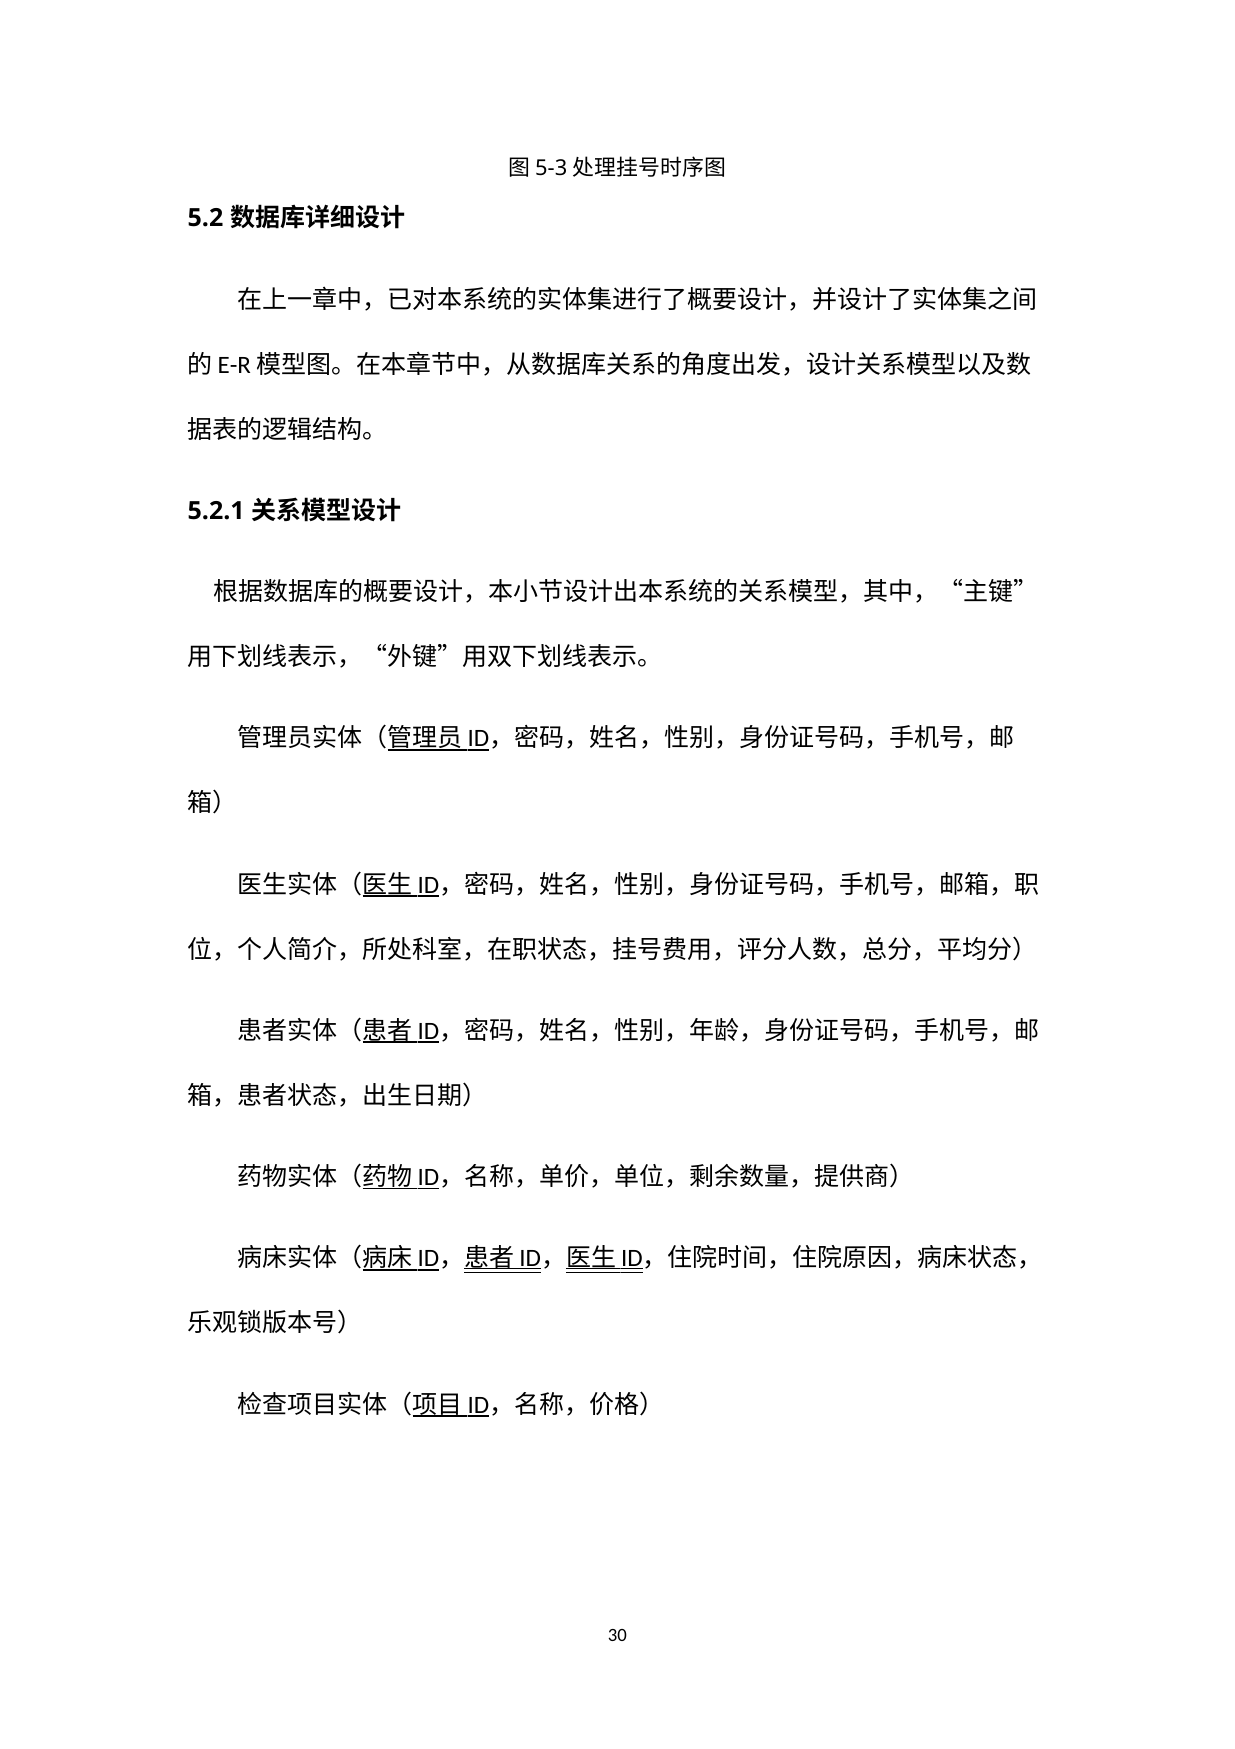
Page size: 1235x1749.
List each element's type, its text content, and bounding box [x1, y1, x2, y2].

text 医生实体（医生ID，密码，姓名，性别，身份证号码，手机号，邮箱，职位，个人简介，所处科室，在职状态，挂号费用，评分人数，总分，平均分） [187, 850, 1047, 980]
text 5.2 数据库详细设计 [187, 183, 1047, 248]
text 患者实体（患者ID，密码，姓名，性别，年龄，身份证号码，手机号，邮箱，患者状态，出生日期） [187, 996, 1047, 1126]
text 图5-3 处理挂号时序图 [187, 150, 1047, 182]
text 病床实体（病床ID，患者ID，医生ID，住院时间，住院原因，病床状态，乐观锁版本号） [187, 1223, 1047, 1353]
text 药物实体（药物ID，名称，单价，单位，剩余数量，提供商） [187, 1142, 1047, 1207]
text 在上一章中，已对本系统的实体集进行了概要设计，并设计了实体集之间的E-R模型图。在本章节中，从数据库关系的角度出发，设计关系模型以及数据表的逻辑结构。 [187, 265, 1047, 460]
text 管理员实体（管理员ID，密码，姓名，性别，身份证号码，手机号，邮箱） [187, 703, 1047, 833]
text 5.2.1 关系模型设计 [187, 476, 1047, 541]
text 检查项目实体（项目ID，名称，价格） [187, 1370, 1047, 1435]
text 根据数据库的概要设计，本小节设计出本系统的关系模型，其中，“主键”用下划线表示，“外键”用双下划线表示。 [187, 557, 1047, 687]
